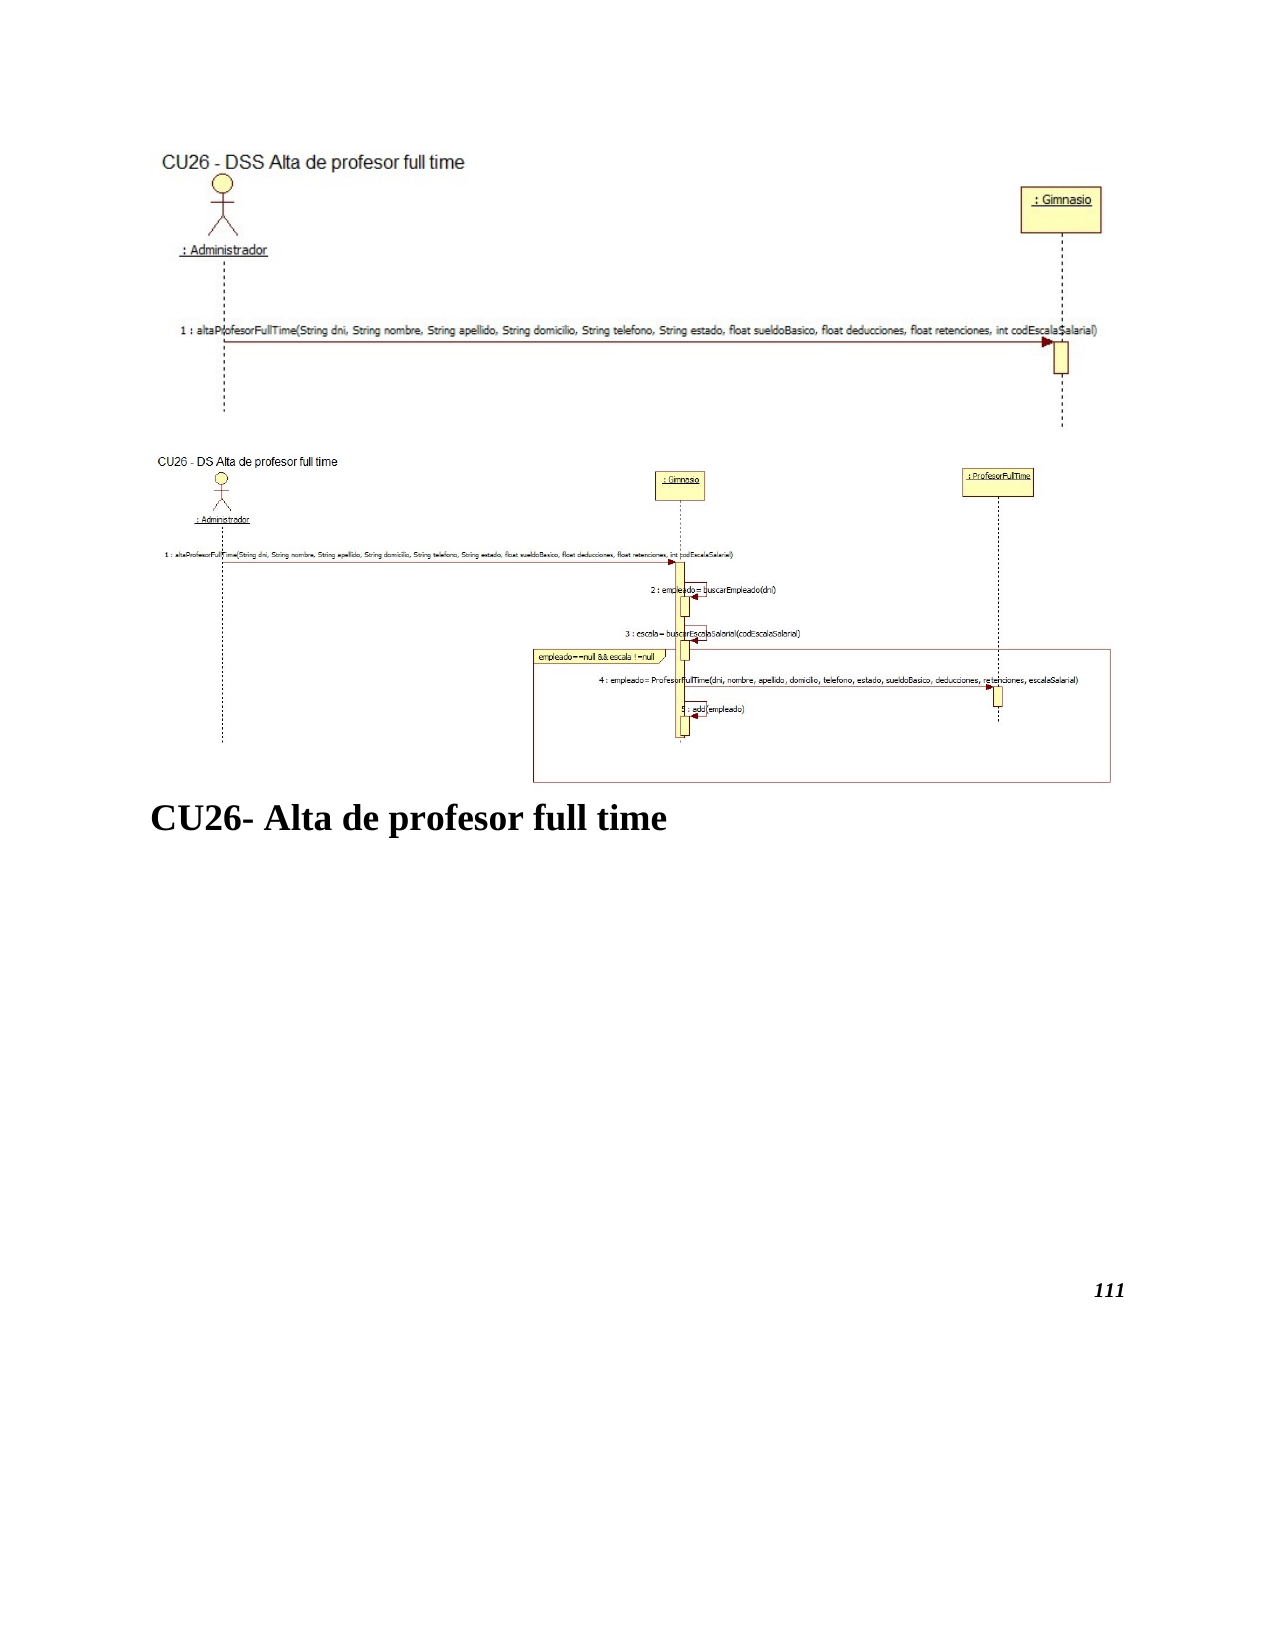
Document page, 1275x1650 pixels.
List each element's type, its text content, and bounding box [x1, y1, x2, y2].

subtitle CU26- Alta de profesor full time [150, 454, 1125, 839]
picture [150, 150, 1125, 796]
